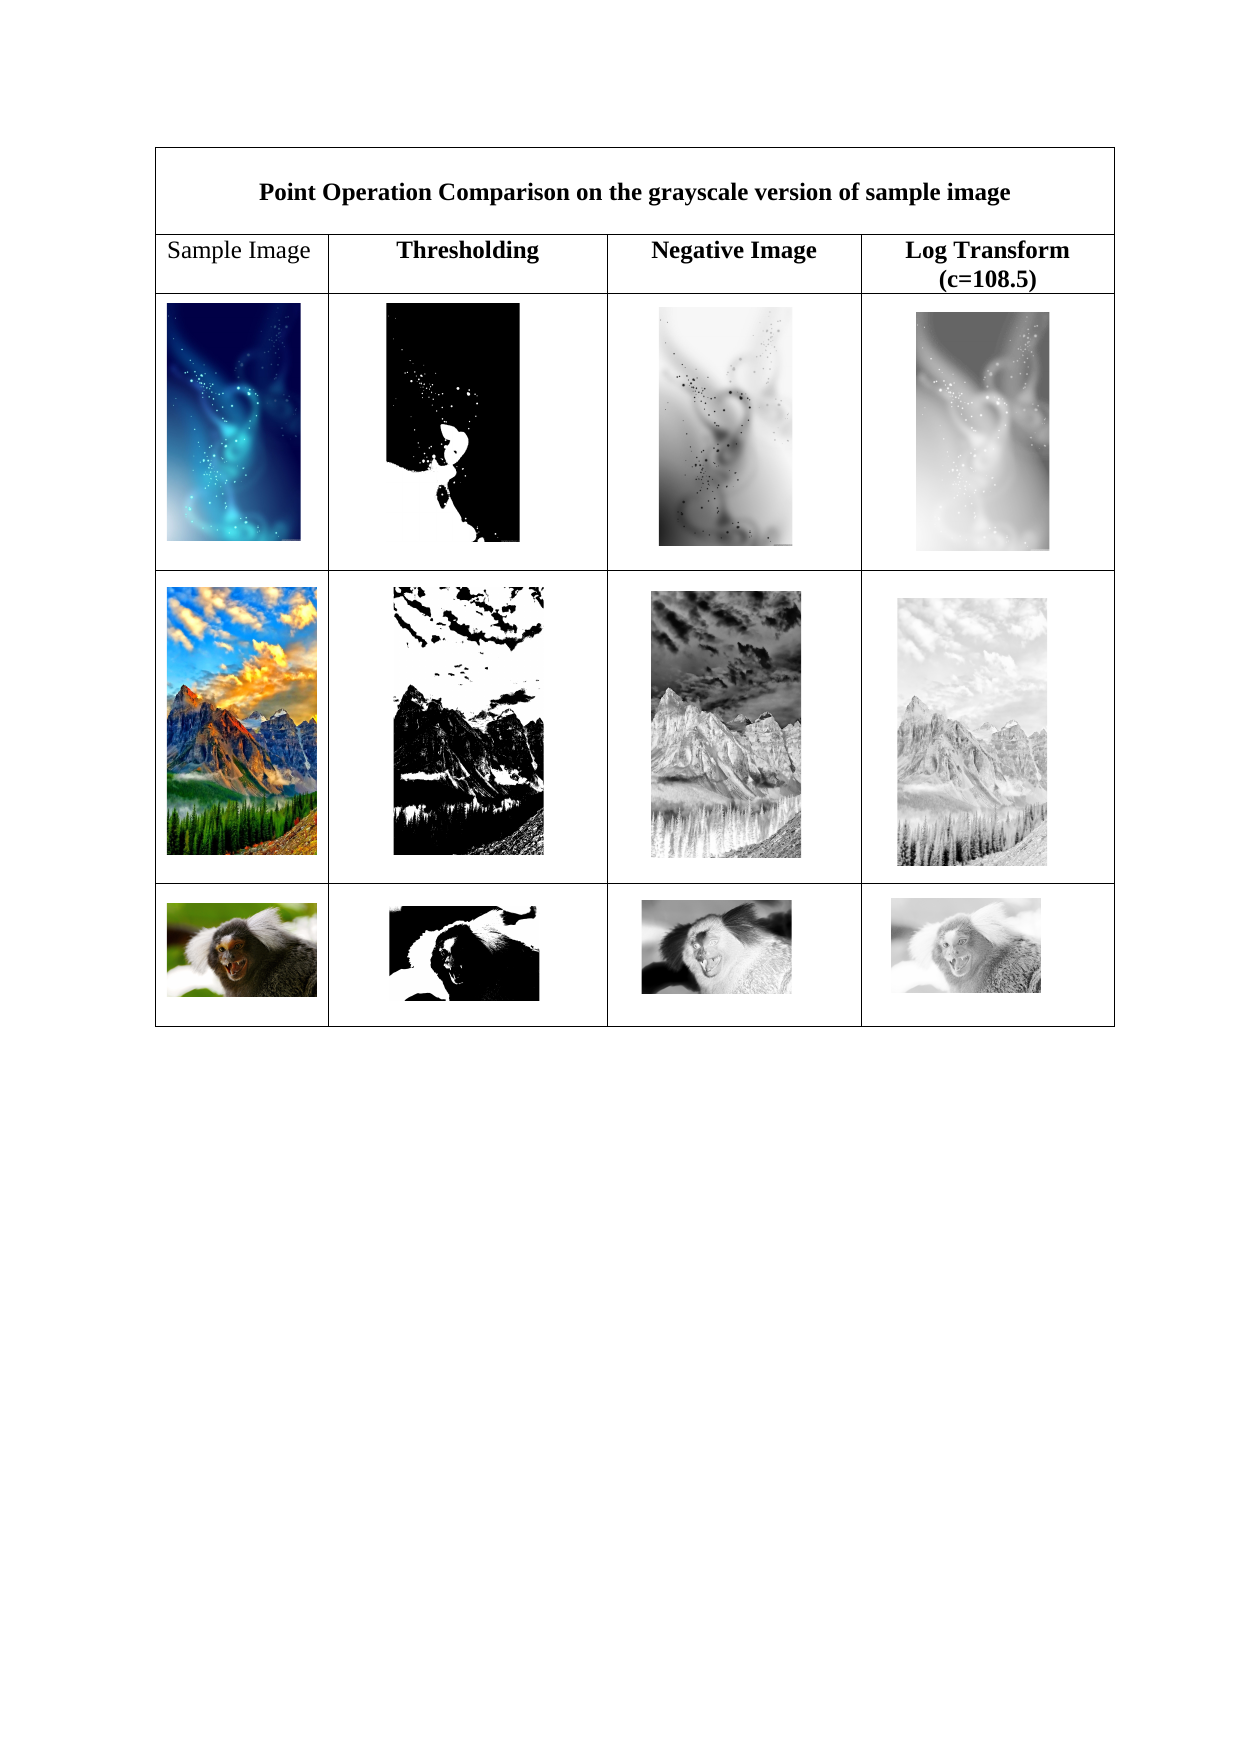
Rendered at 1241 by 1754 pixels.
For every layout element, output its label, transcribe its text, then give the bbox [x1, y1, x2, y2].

picture [891, 898, 1041, 993]
table_cell [329, 294, 607, 570]
picture [166, 303, 301, 541]
table_header Point Operation Comparison on the grayscale version of sample image [156, 148, 1114, 234]
table_cell [608, 571, 861, 883]
picture [386, 303, 520, 542]
picture [658, 307, 793, 546]
table_cell Sample Image [156, 235, 328, 293]
picture [897, 598, 1048, 866]
table_cell [862, 294, 1114, 570]
picture [916, 312, 1050, 551]
table_cell [156, 884, 328, 1026]
table_cell [862, 571, 1114, 883]
table_cell [862, 884, 1114, 1026]
picture [389, 906, 540, 1001]
table_cell [608, 884, 861, 1026]
picture [166, 587, 317, 855]
picture [393, 587, 544, 855]
table_cell [329, 884, 607, 1026]
picture [166, 903, 317, 997]
table_cell [156, 294, 328, 570]
picture [641, 900, 792, 994]
table_cell Log Transform (c=108.5) [862, 235, 1114, 293]
picture [651, 591, 802, 858]
table_cell Negative Image [608, 235, 861, 293]
table_cell [329, 571, 607, 883]
table_cell [156, 571, 328, 883]
table_cell Thresholding [329, 235, 607, 293]
table_cell [608, 294, 861, 570]
